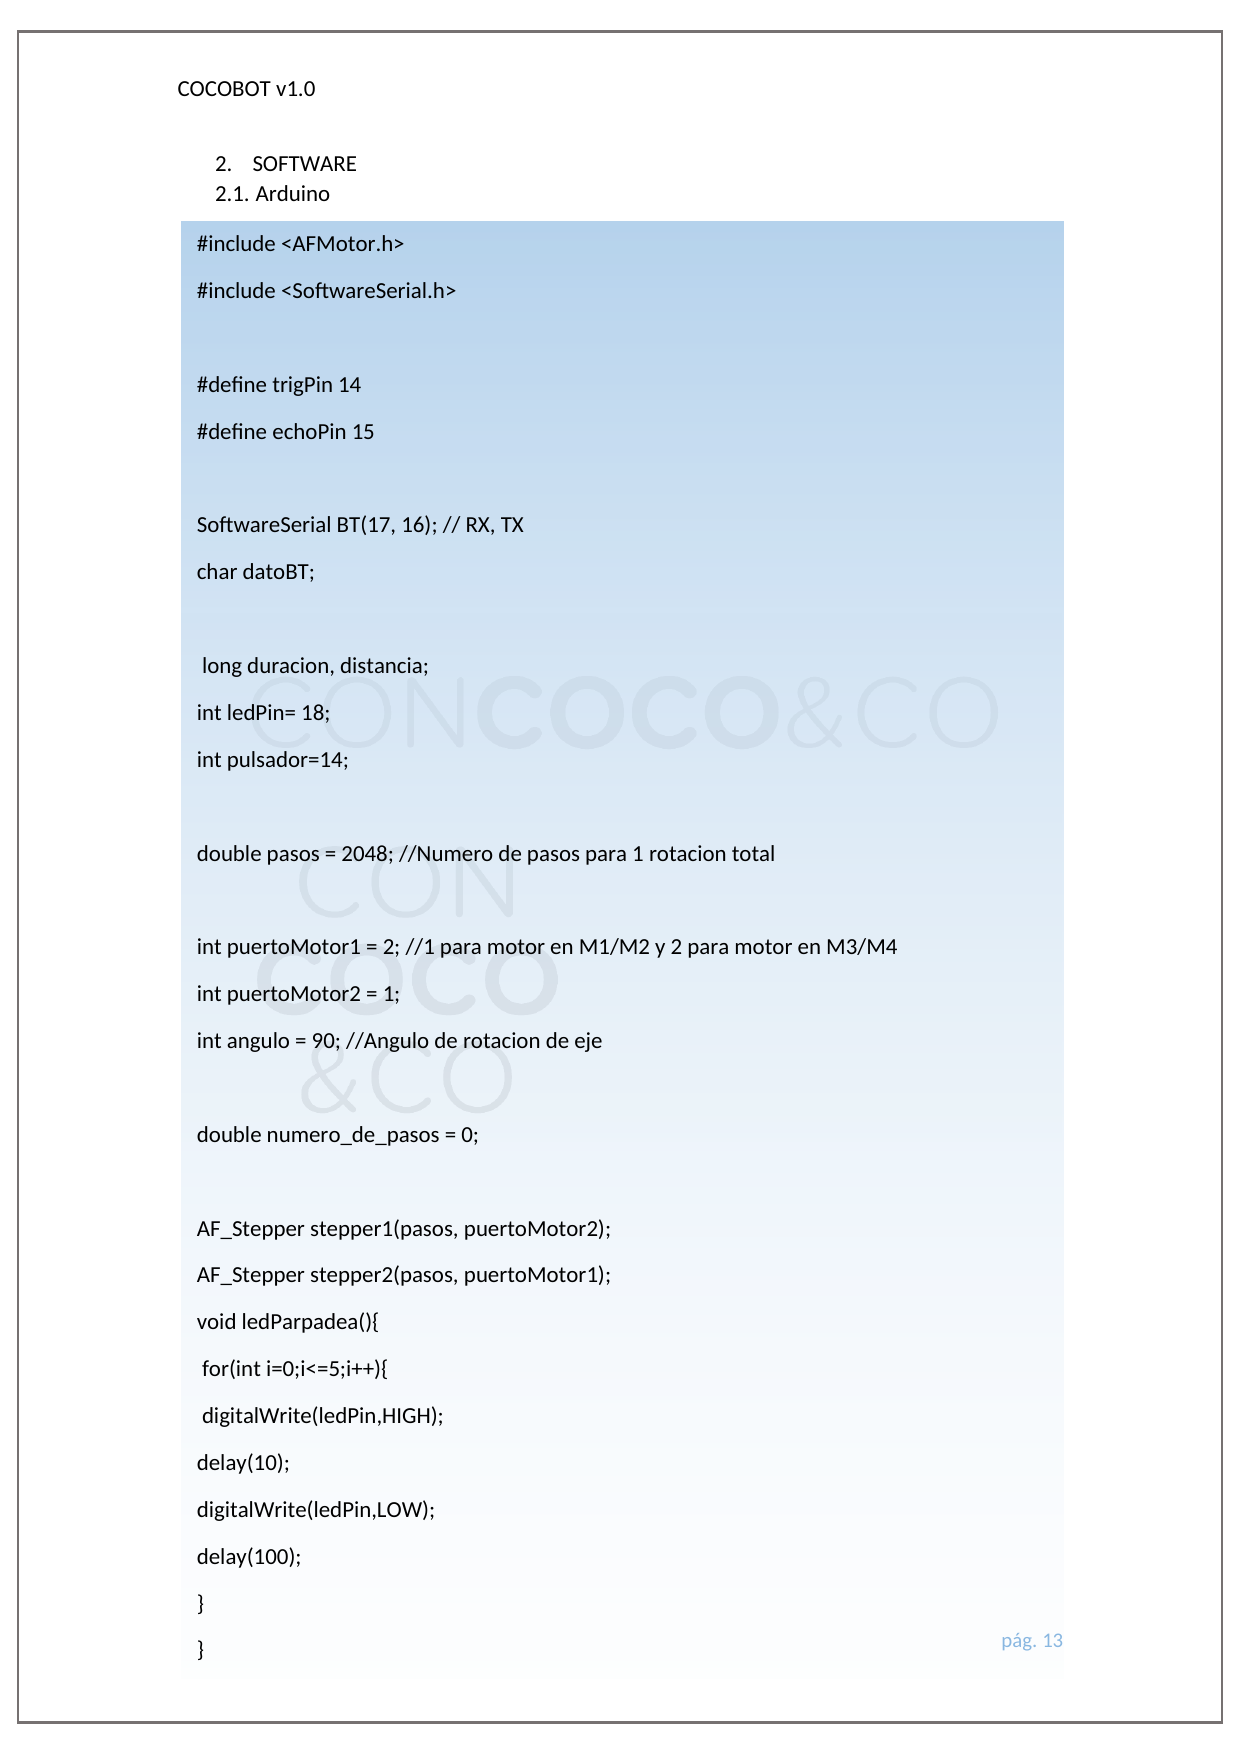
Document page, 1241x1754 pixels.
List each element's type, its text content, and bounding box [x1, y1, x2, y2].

list Arduino [215, 179, 1063, 207]
list SOFTWARE [215, 149, 1063, 177]
